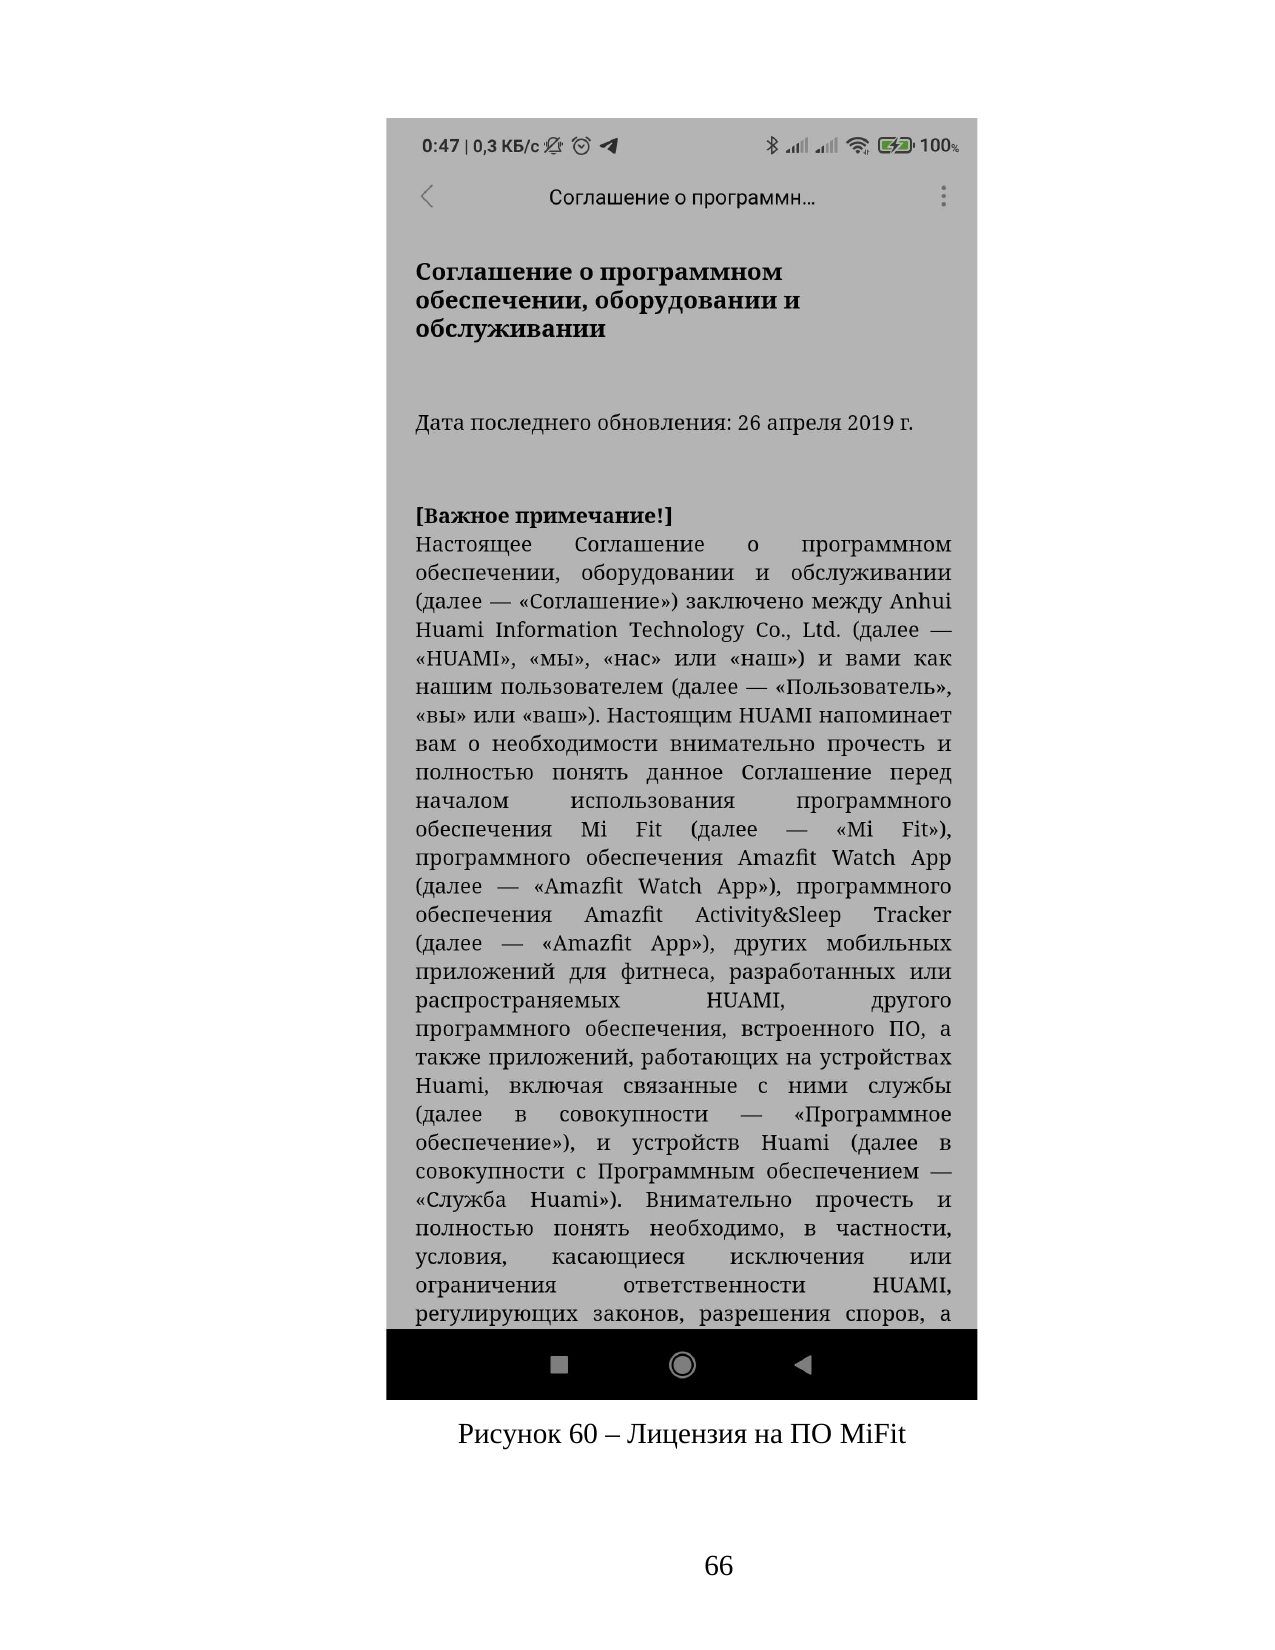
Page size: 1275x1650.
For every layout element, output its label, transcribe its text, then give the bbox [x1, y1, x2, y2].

text Рисунок 60 – Лицензия на ПО MiFit [177, 1416, 1186, 1449]
picture [386, 118, 978, 1400]
